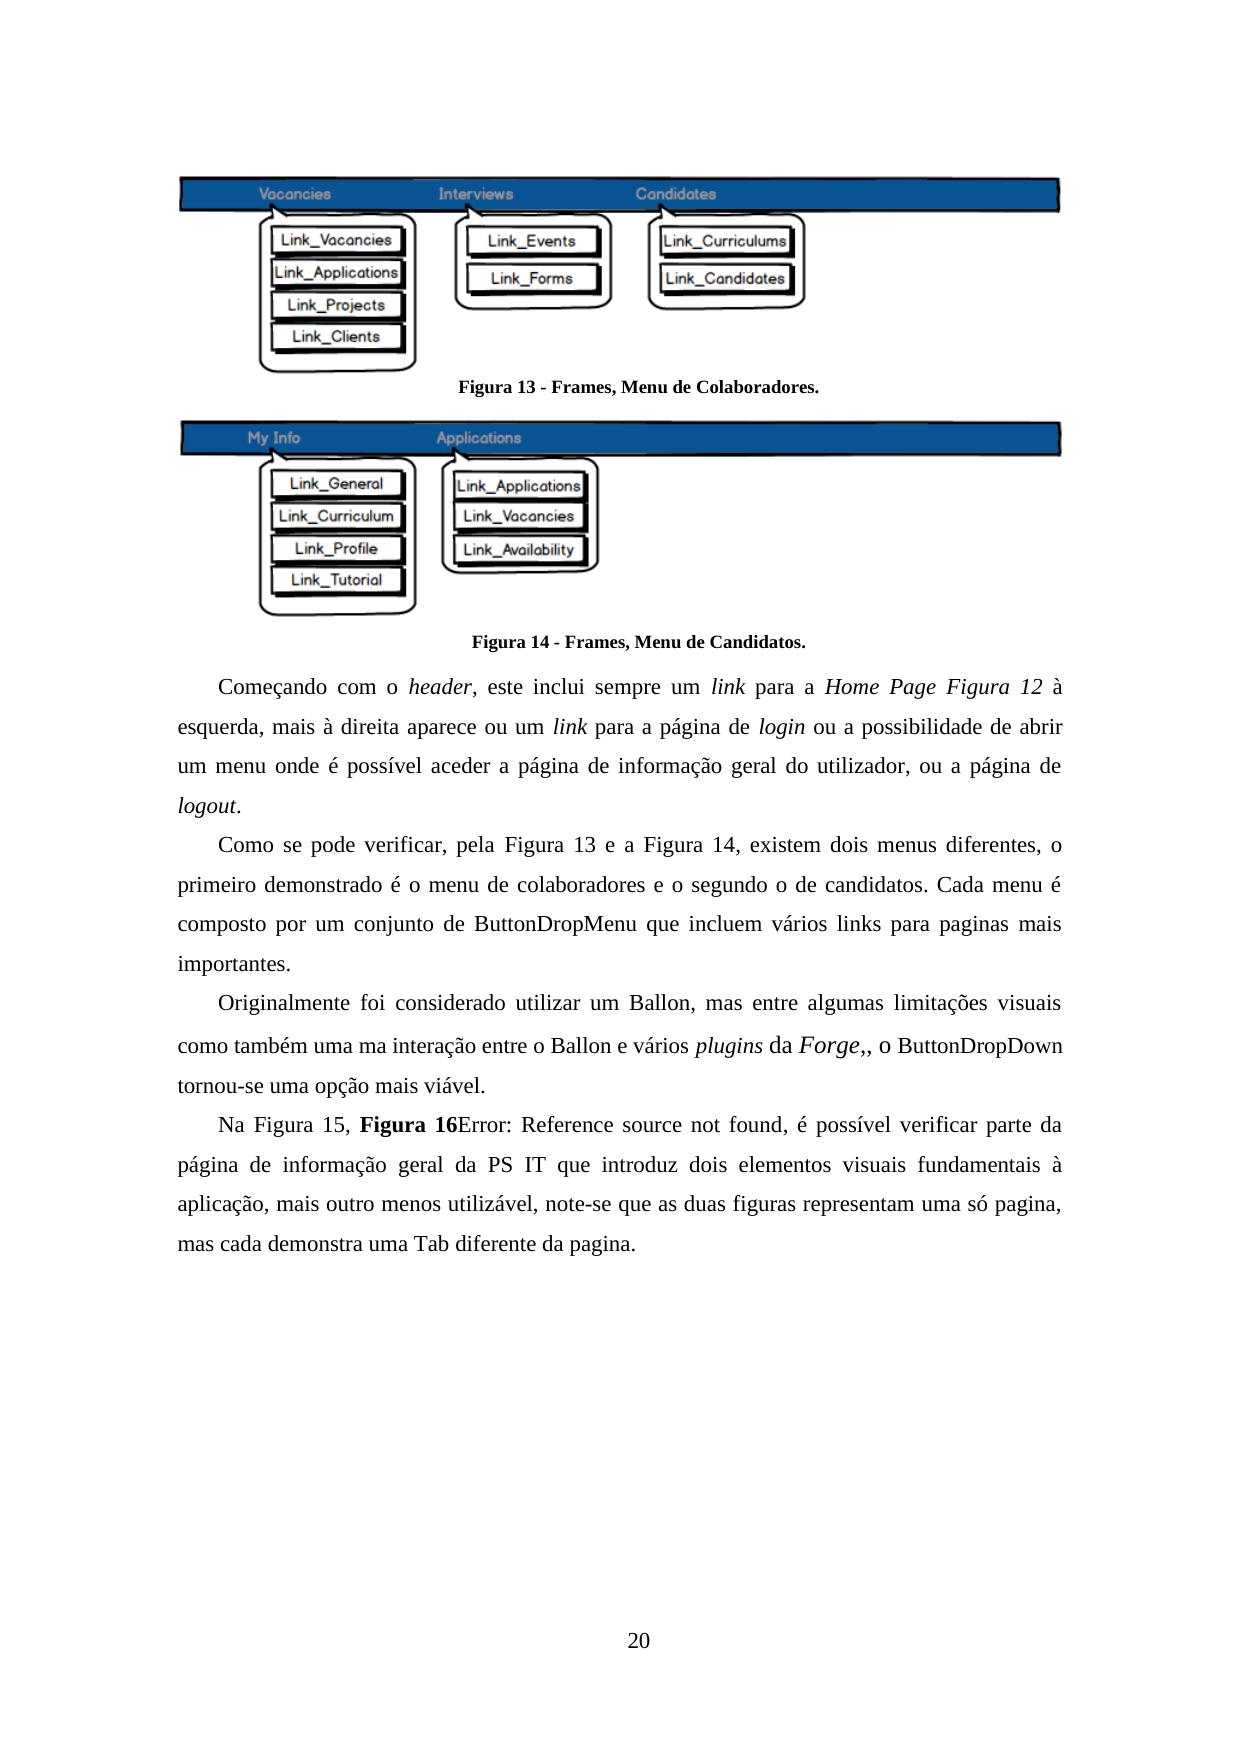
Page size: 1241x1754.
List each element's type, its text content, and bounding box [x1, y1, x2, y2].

text Como se pode verificar, pela Figura 14 e a Figura 15, existem dois menus diferentes, o primeiro demonstrado é o menu de colaboradores e o segundo o de candidatos. Cada menu é composto por um conjunto de ButtonDropMenu que incluem vários links para paginas mais importantes. [177, 831, 1063, 976]
text Começando com o header, este inclui sempre um link para a Home Page Figura 13 à esquerda, mais à direita aparece ou um link para a página de login ou a possibilidade de abrir um menu onde é possível aceder a página de informação geral do utilizador, ou a página de logout. [177, 673, 1063, 818]
text Originalmente foi considerado utilizar um Ballon, mas entre algumas limitações visuais como também uma ma interação entre o Ballon e vários plugins da Forge,, o ButtonDropDown tornou-se uma opção mais viável. [177, 989, 1063, 1098]
picture [177, 173, 1064, 376]
picture [177, 417, 1064, 618]
